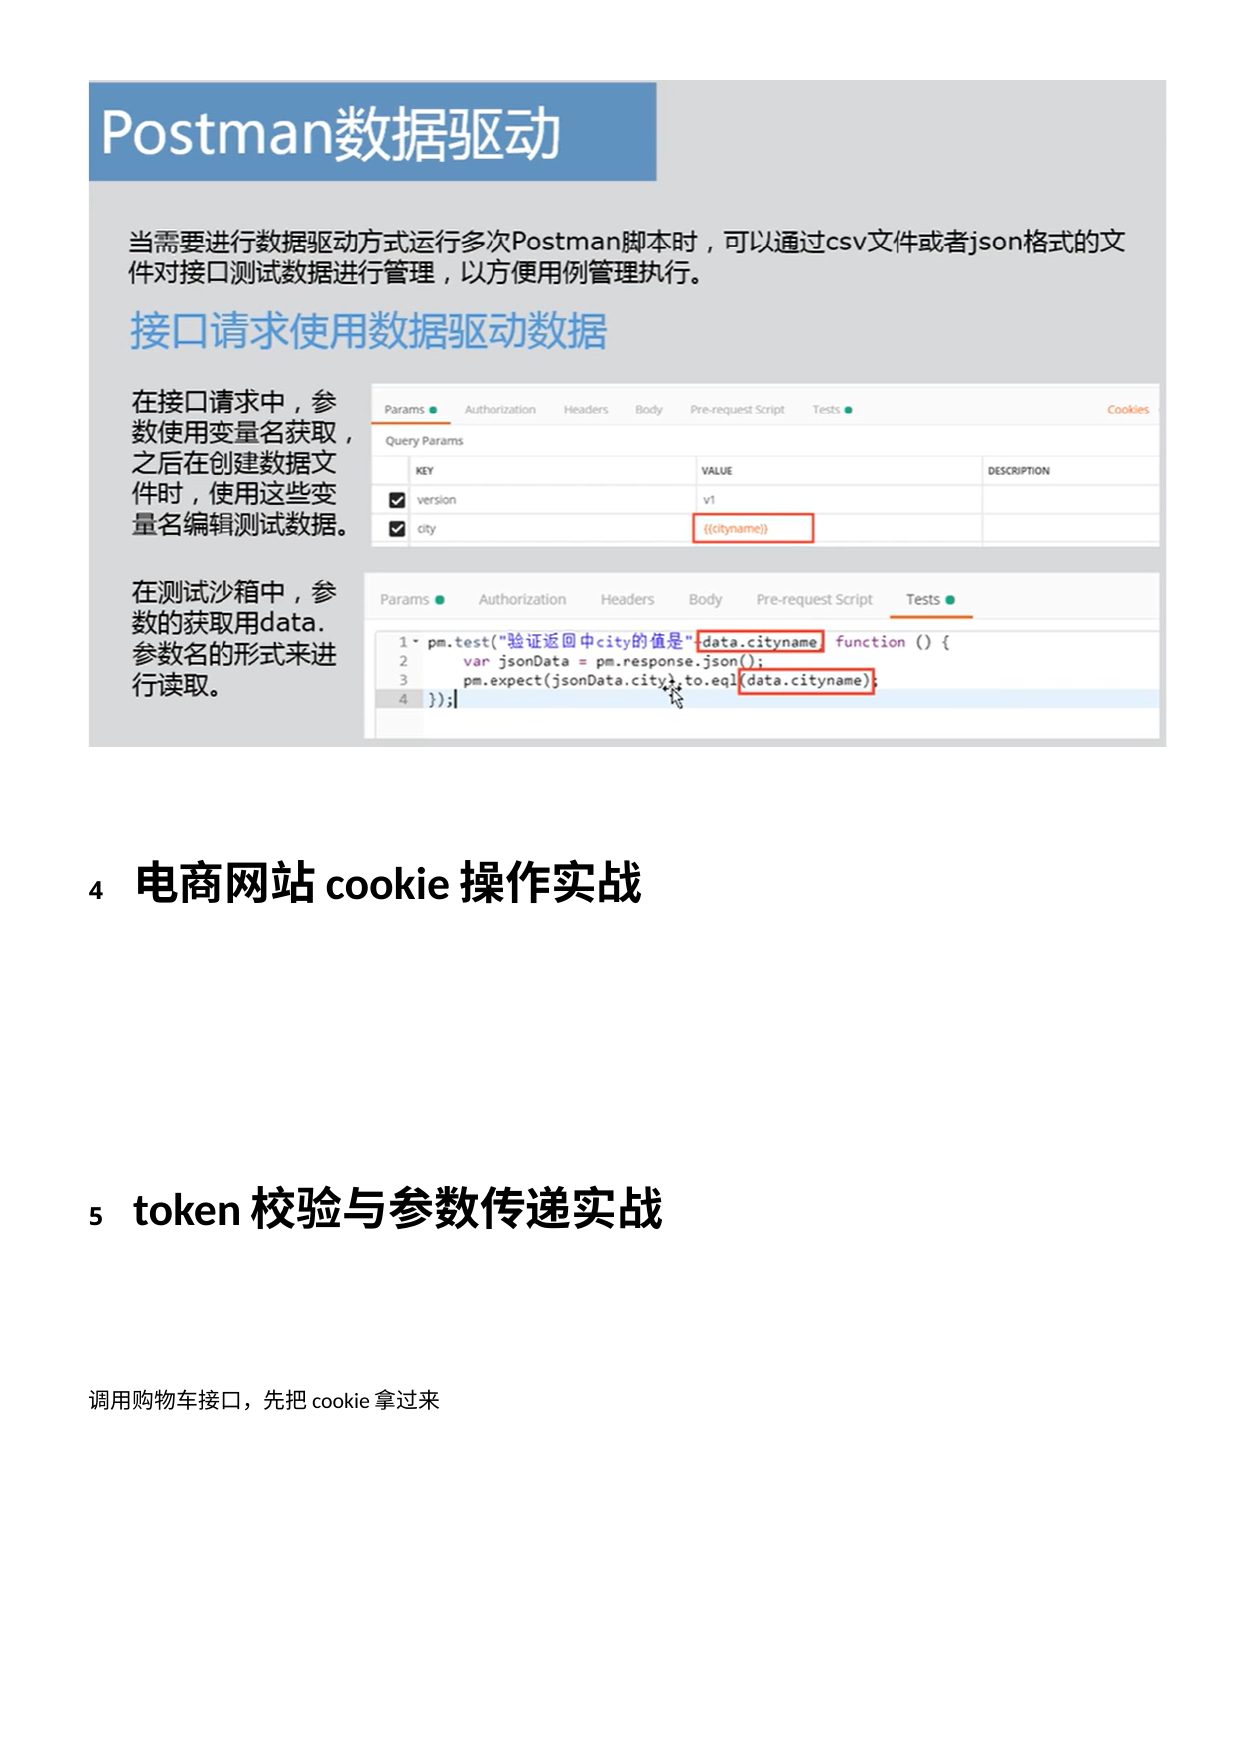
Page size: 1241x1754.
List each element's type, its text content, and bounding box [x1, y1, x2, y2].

subtitle 电商网站cookie操作实战 [89, 831, 1167, 929]
text 调用购物车接口，先把cookie拿过来 [89, 1382, 1167, 1415]
picture [88, 80, 1167, 747]
subtitle token校验与参数传递实战 [89, 1157, 1167, 1254]
